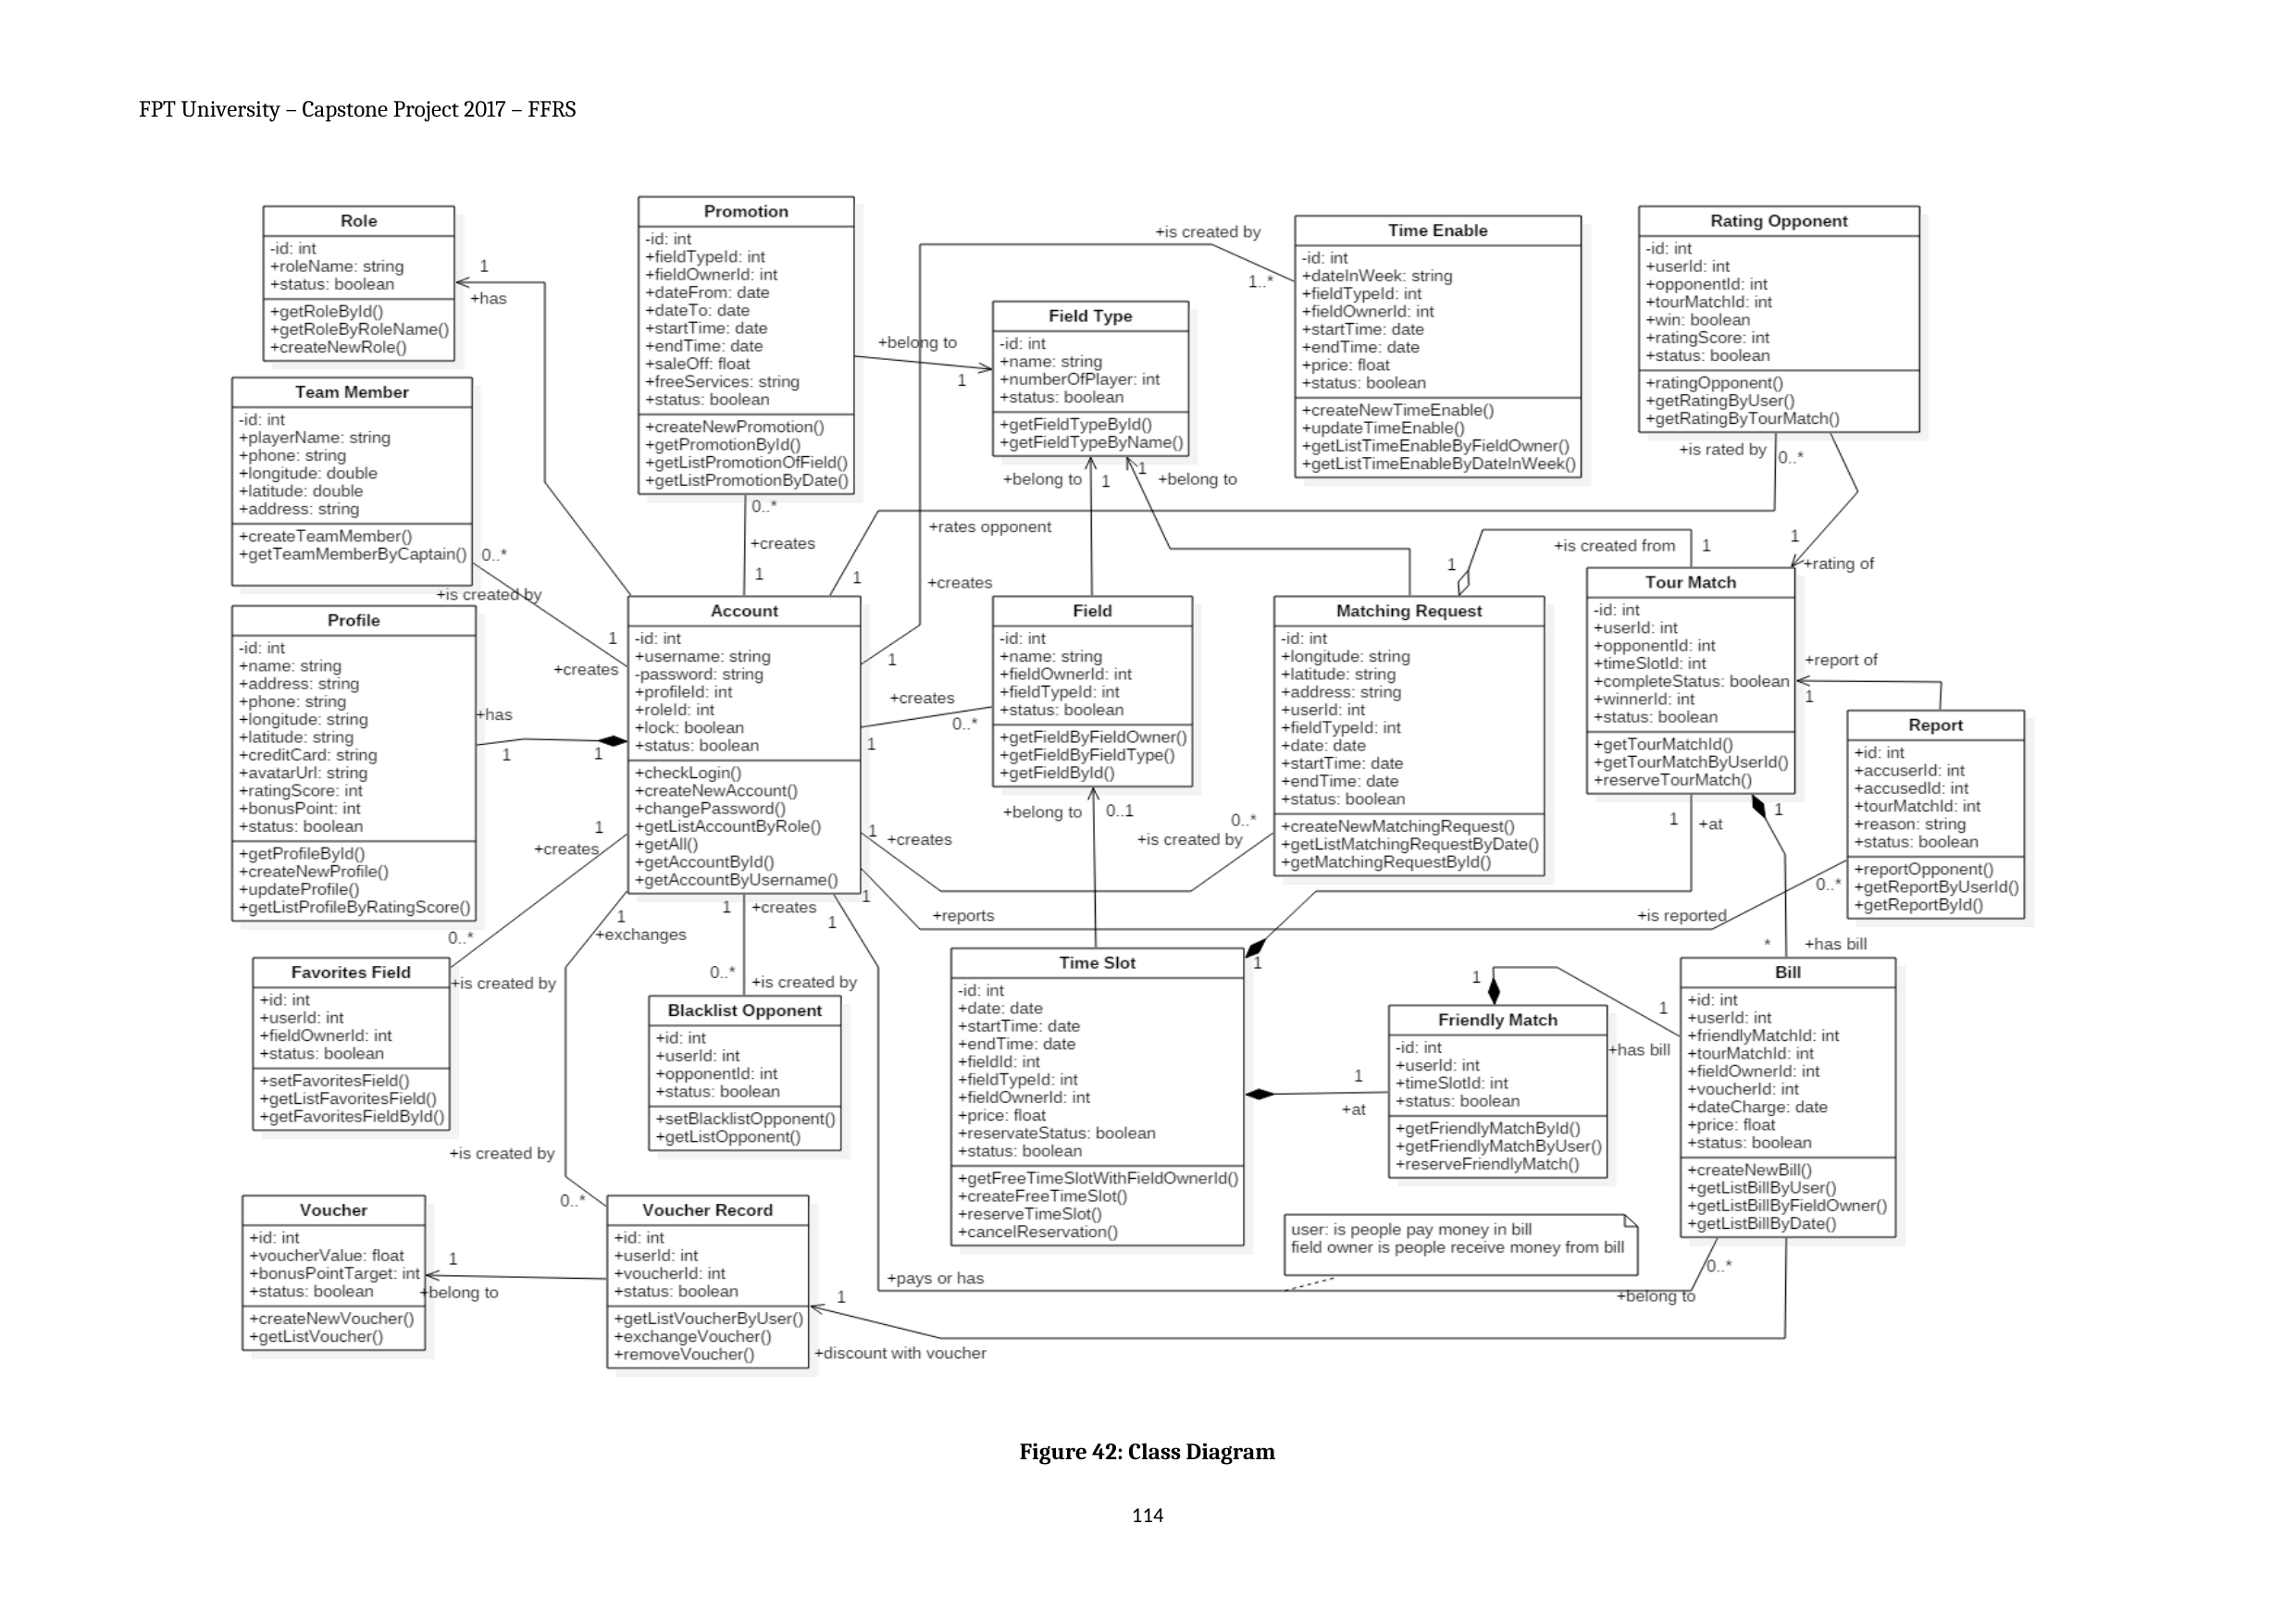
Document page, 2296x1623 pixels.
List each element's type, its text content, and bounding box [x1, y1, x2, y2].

text Figure 42: Class Diagram [139, 1439, 2156, 1466]
picture [219, 186, 2076, 1416]
